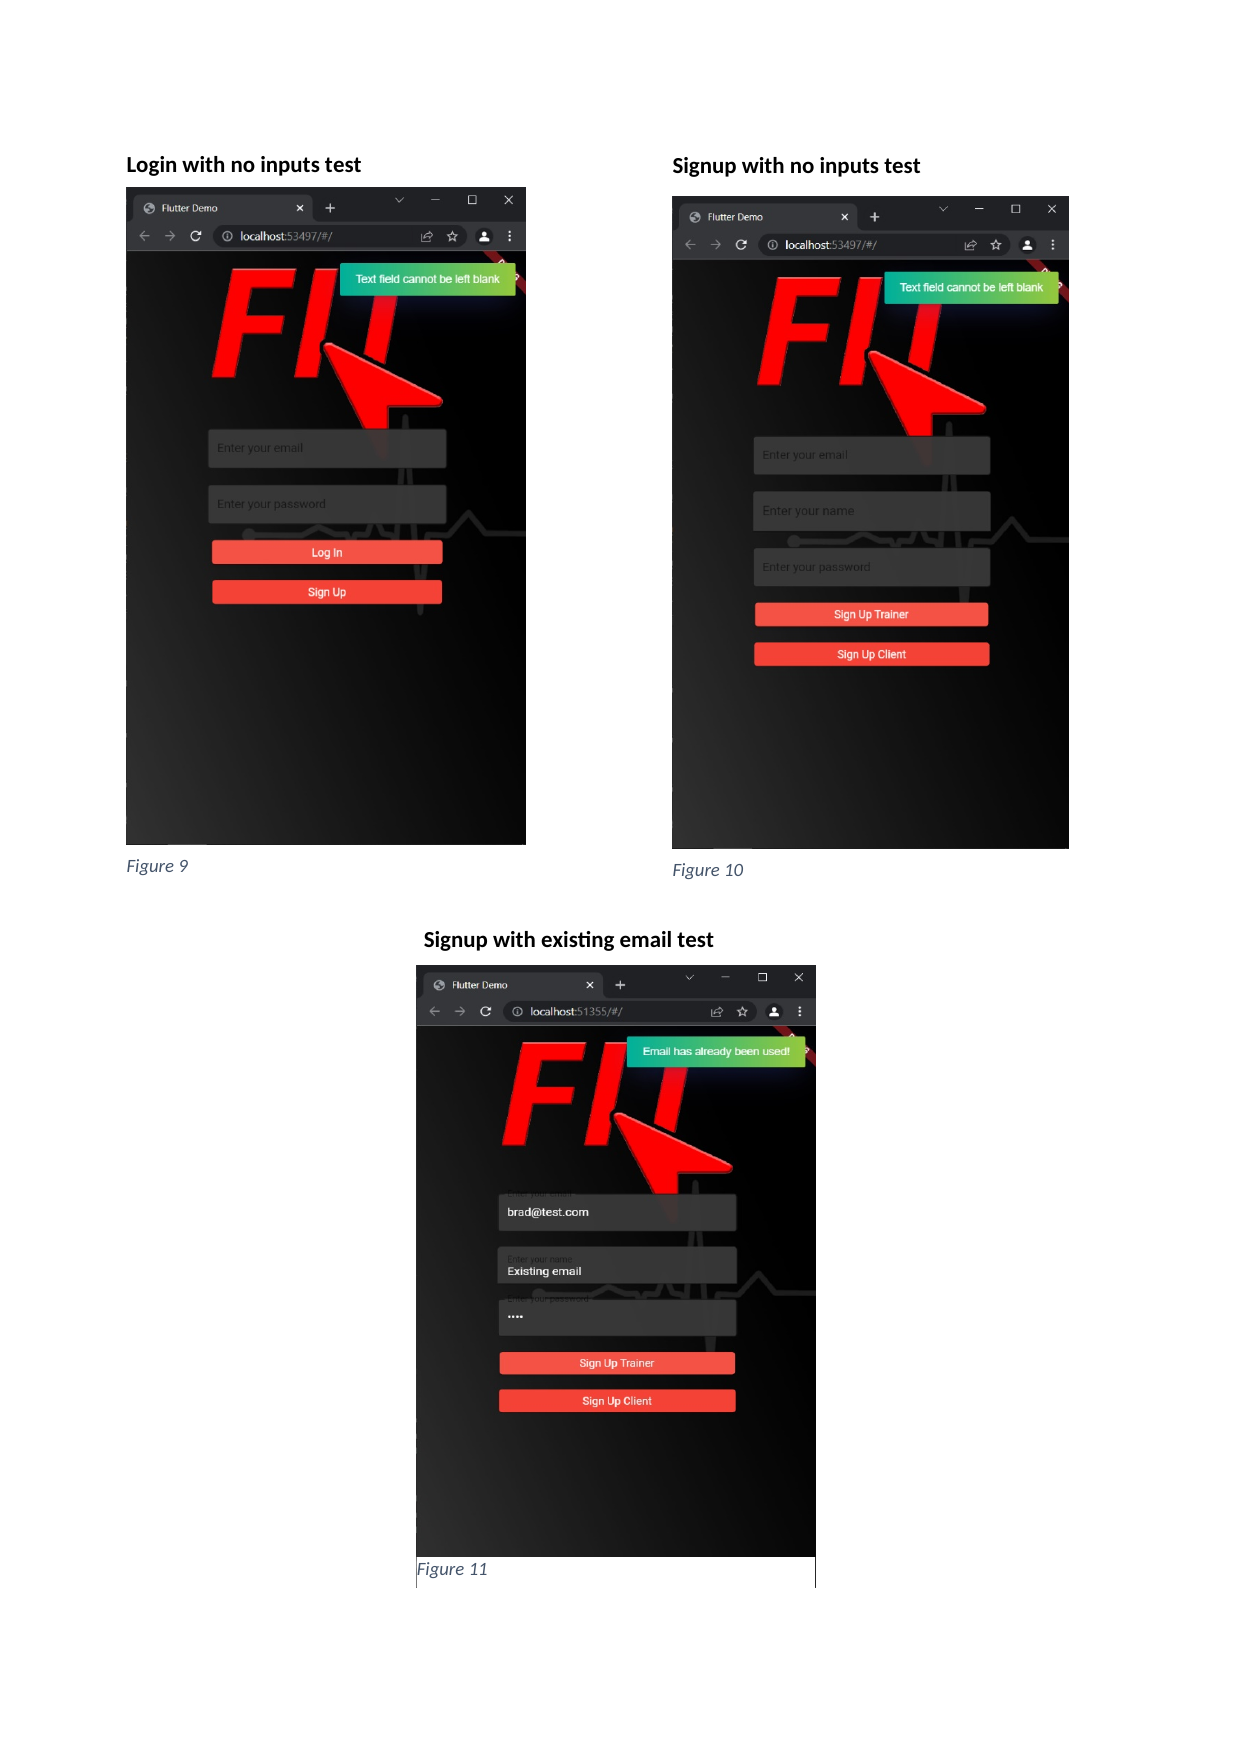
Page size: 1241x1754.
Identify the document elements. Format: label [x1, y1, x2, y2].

picture [672, 196, 1069, 849]
picture [416, 965, 816, 1557]
picture [126, 187, 526, 845]
